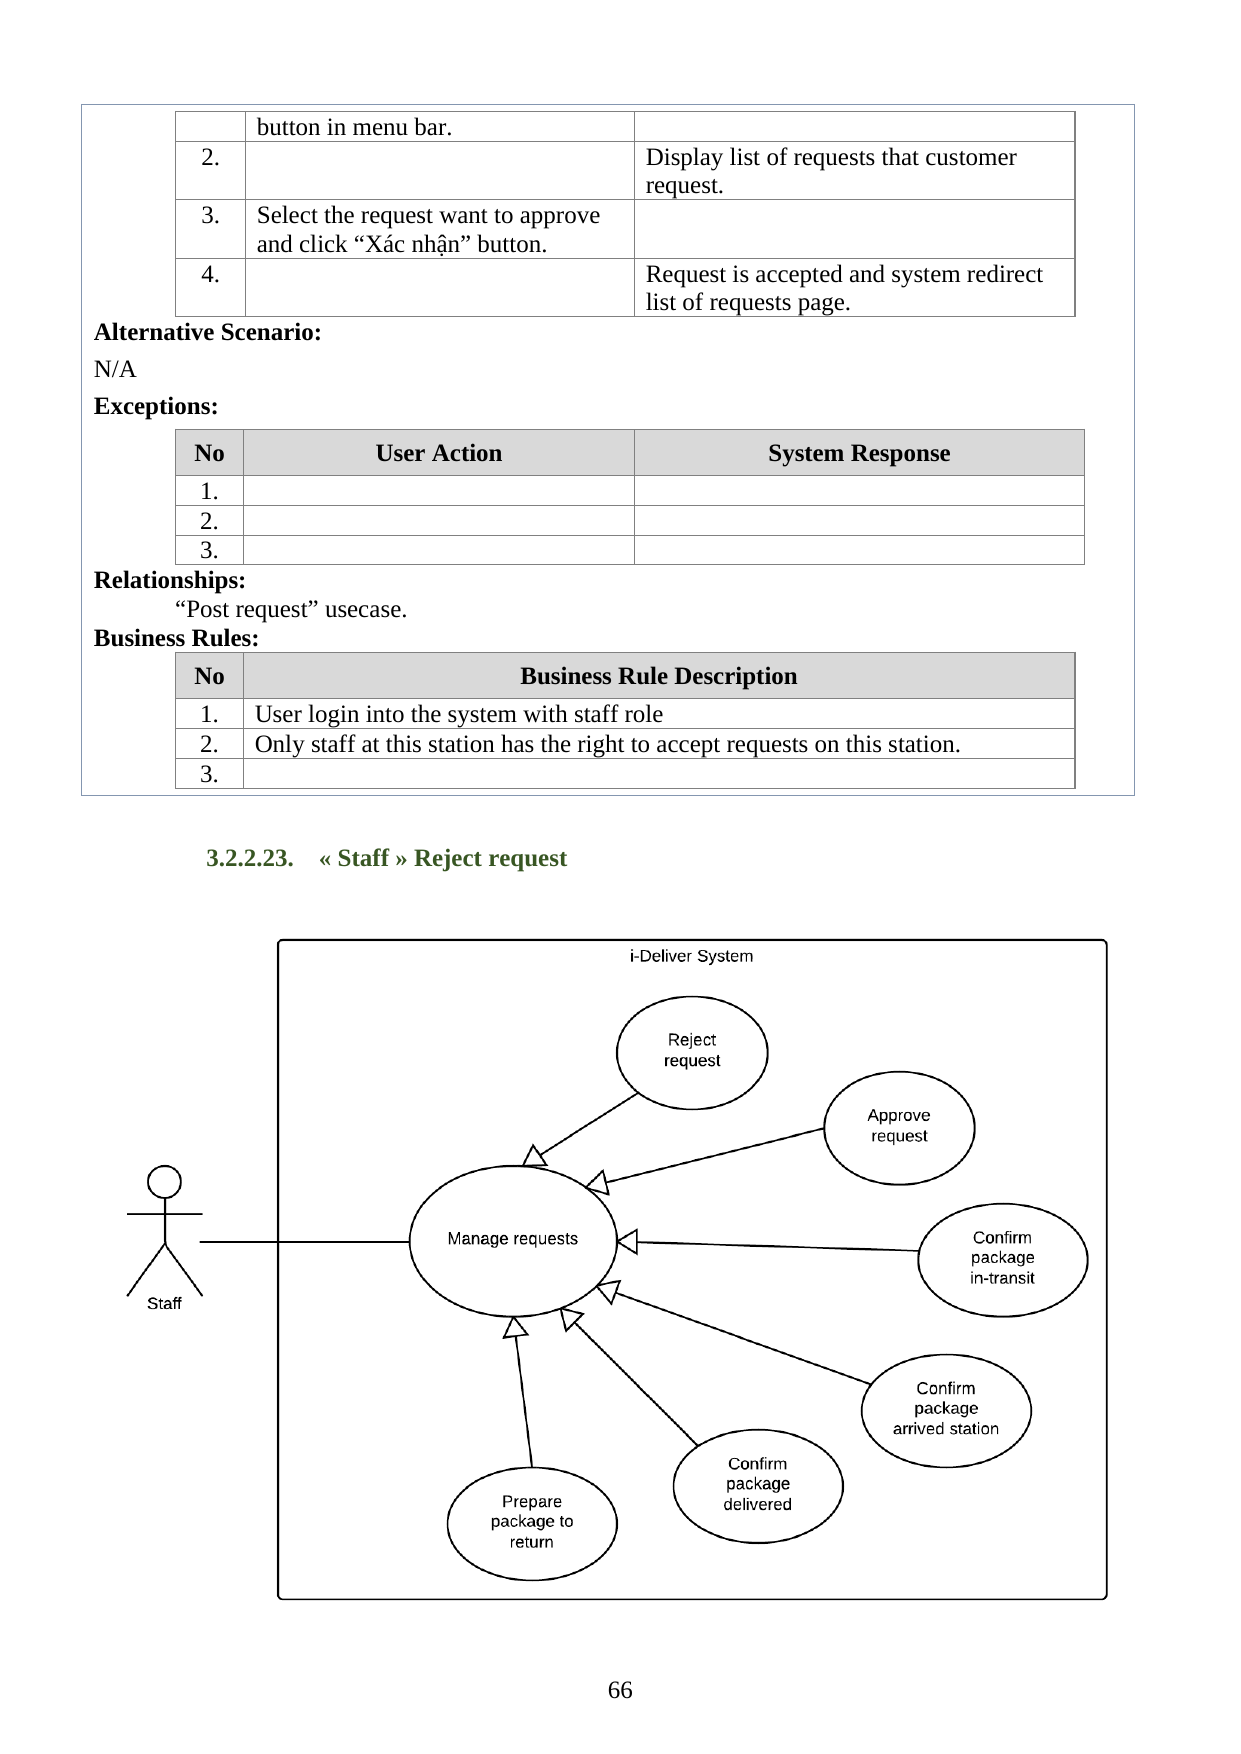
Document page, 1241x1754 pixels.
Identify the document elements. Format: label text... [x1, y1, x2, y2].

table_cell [82, 105, 1134, 795]
picture [93, 887, 1147, 1636]
subtitle « Staff » Reject request [206, 843, 1146, 872]
